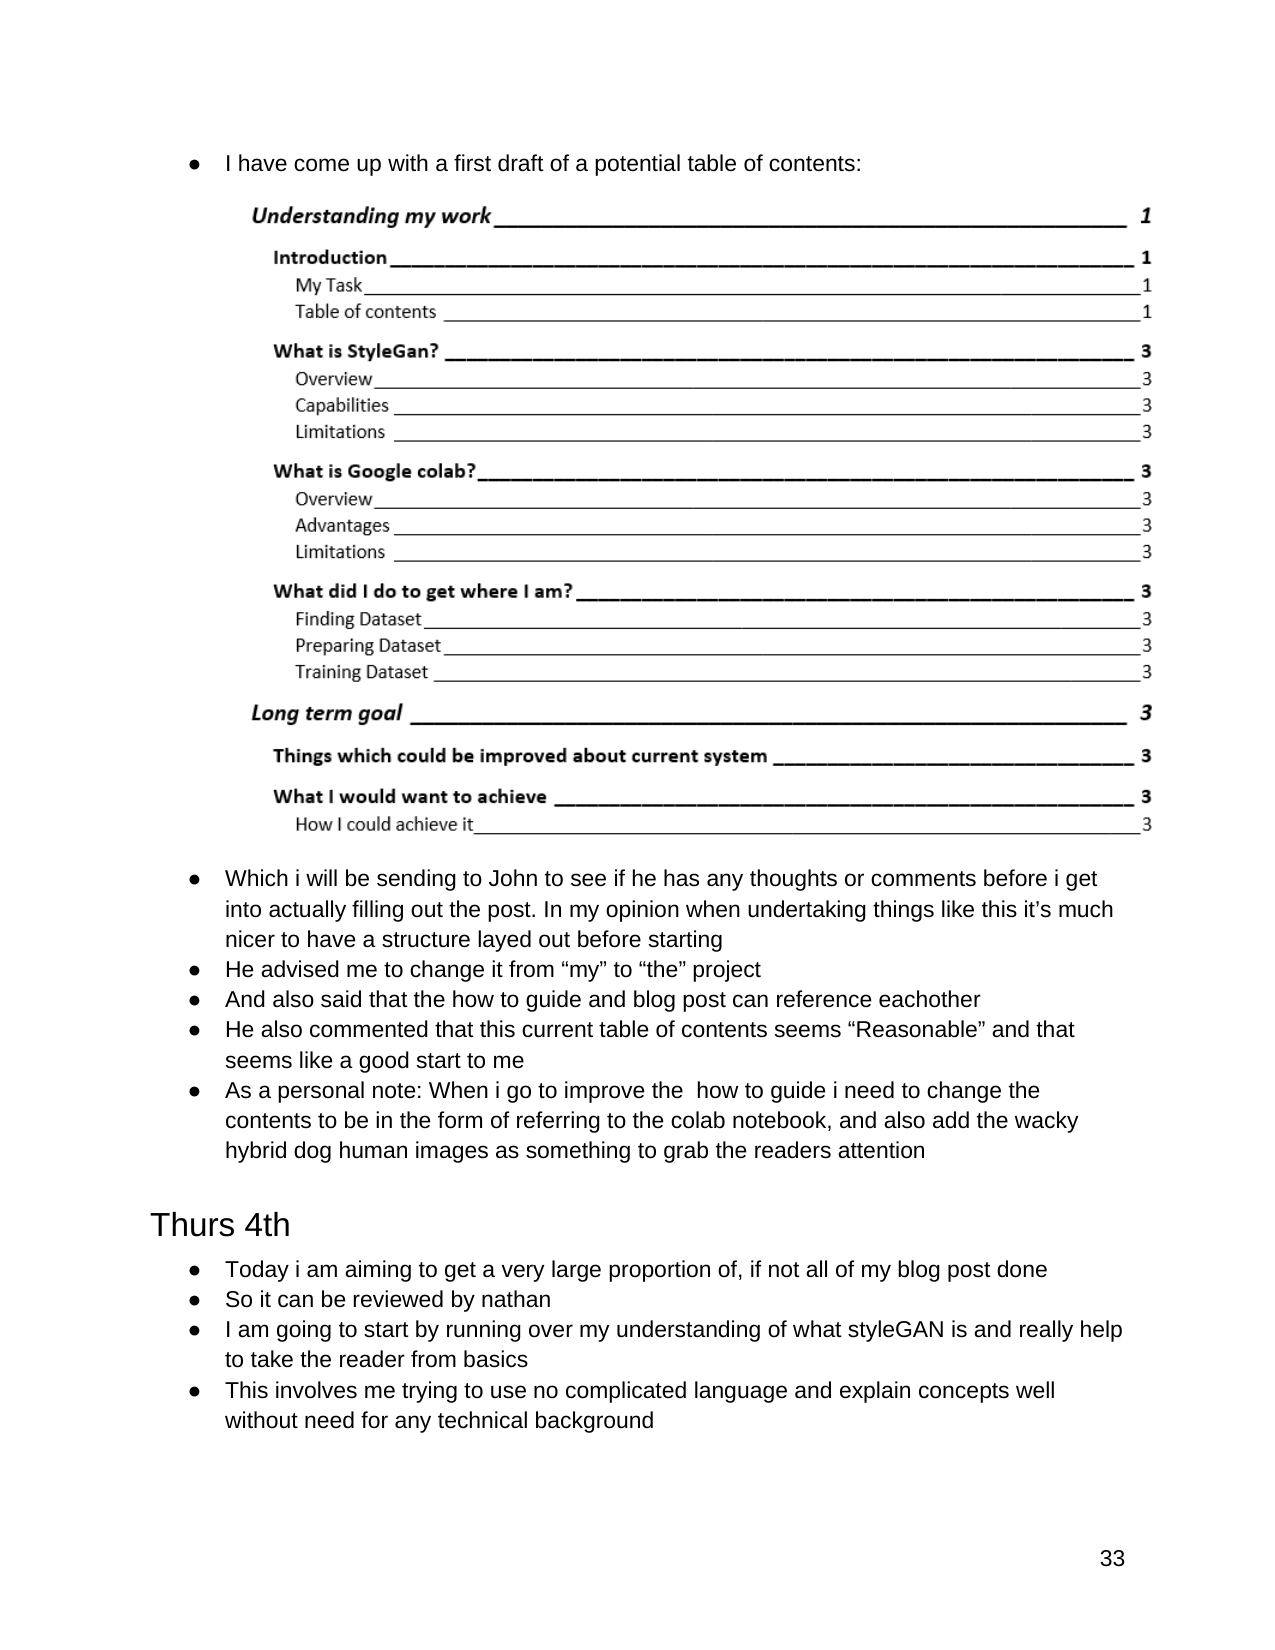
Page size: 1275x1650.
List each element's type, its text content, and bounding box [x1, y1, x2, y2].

subtitle Thurs 4th [150, 1205, 1125, 1243]
list Today i am aiming to get a very large proportion of, if not all of my blog post done [187, 1256, 1125, 1282]
list Which i will be sending to John to see if he has any thoughts or comments before i get into actually filling out the post. In my opinion when undertaking things like this it’s much nicer to have a structure layed out before starting [187, 865, 1125, 952]
list He advised me to change it from “my” to “the” project [187, 956, 1125, 982]
picture [225, 180, 1200, 862]
list And also said that the how to guide and blog post can reference eachother [187, 986, 1125, 1012]
list As a personal note: When i go to improve the how to guide i need to change the contents to be in the form of referring to the colab notebook, and also add the wacky hybrid dog human images as something to grab the readers attention [187, 1077, 1125, 1163]
list I am going to start by running over my understanding of what styleGAN is and really help to take the reader from basics [187, 1316, 1125, 1373]
list He also commented that this current table of contents seems “Reasonable” and that seems like a good start to me [187, 1016, 1125, 1073]
list So it can be reviewed by nathan [187, 1286, 1125, 1312]
list This involves me trying to use no complicated language and explain concepts well without need for any technical background [187, 1377, 1125, 1433]
